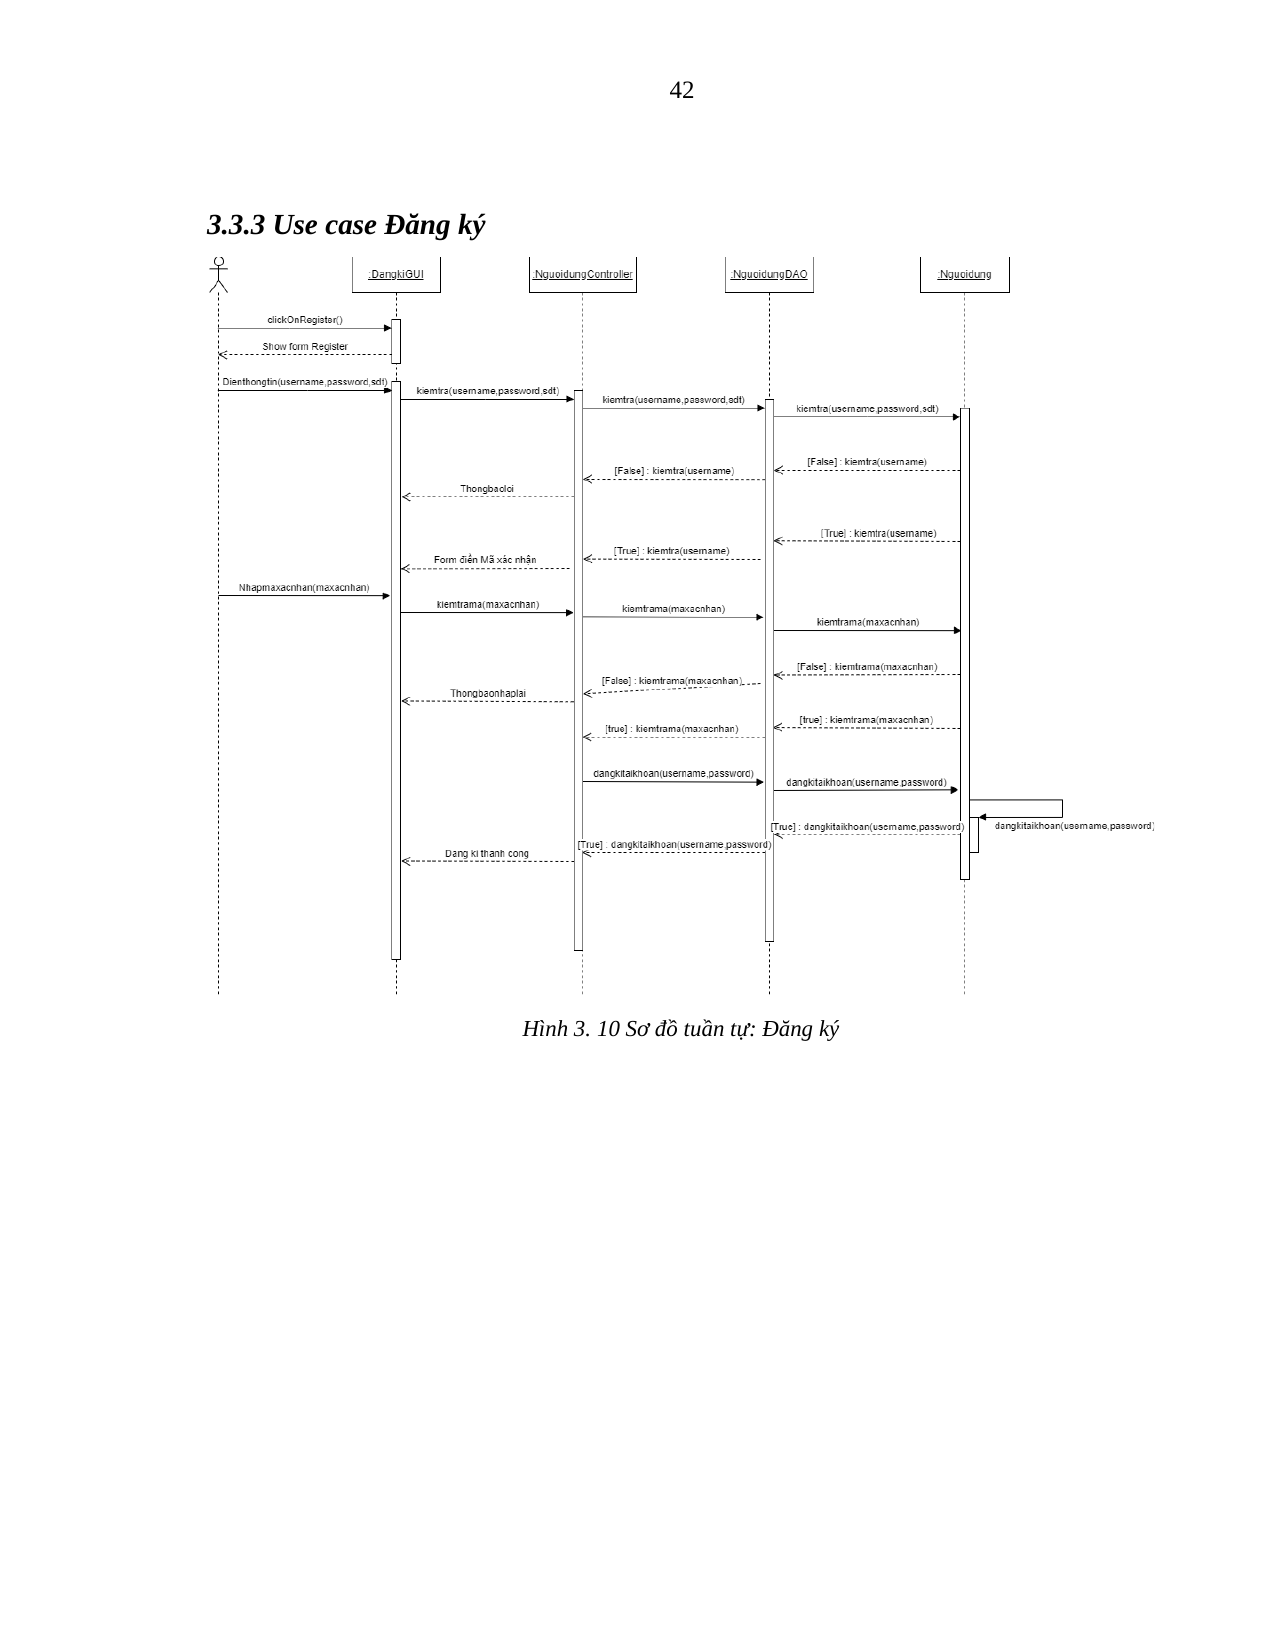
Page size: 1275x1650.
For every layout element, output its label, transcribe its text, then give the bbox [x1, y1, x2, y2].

picture [209, 257, 1155, 995]
list Use case Đăng ký [207, 207, 1157, 240]
